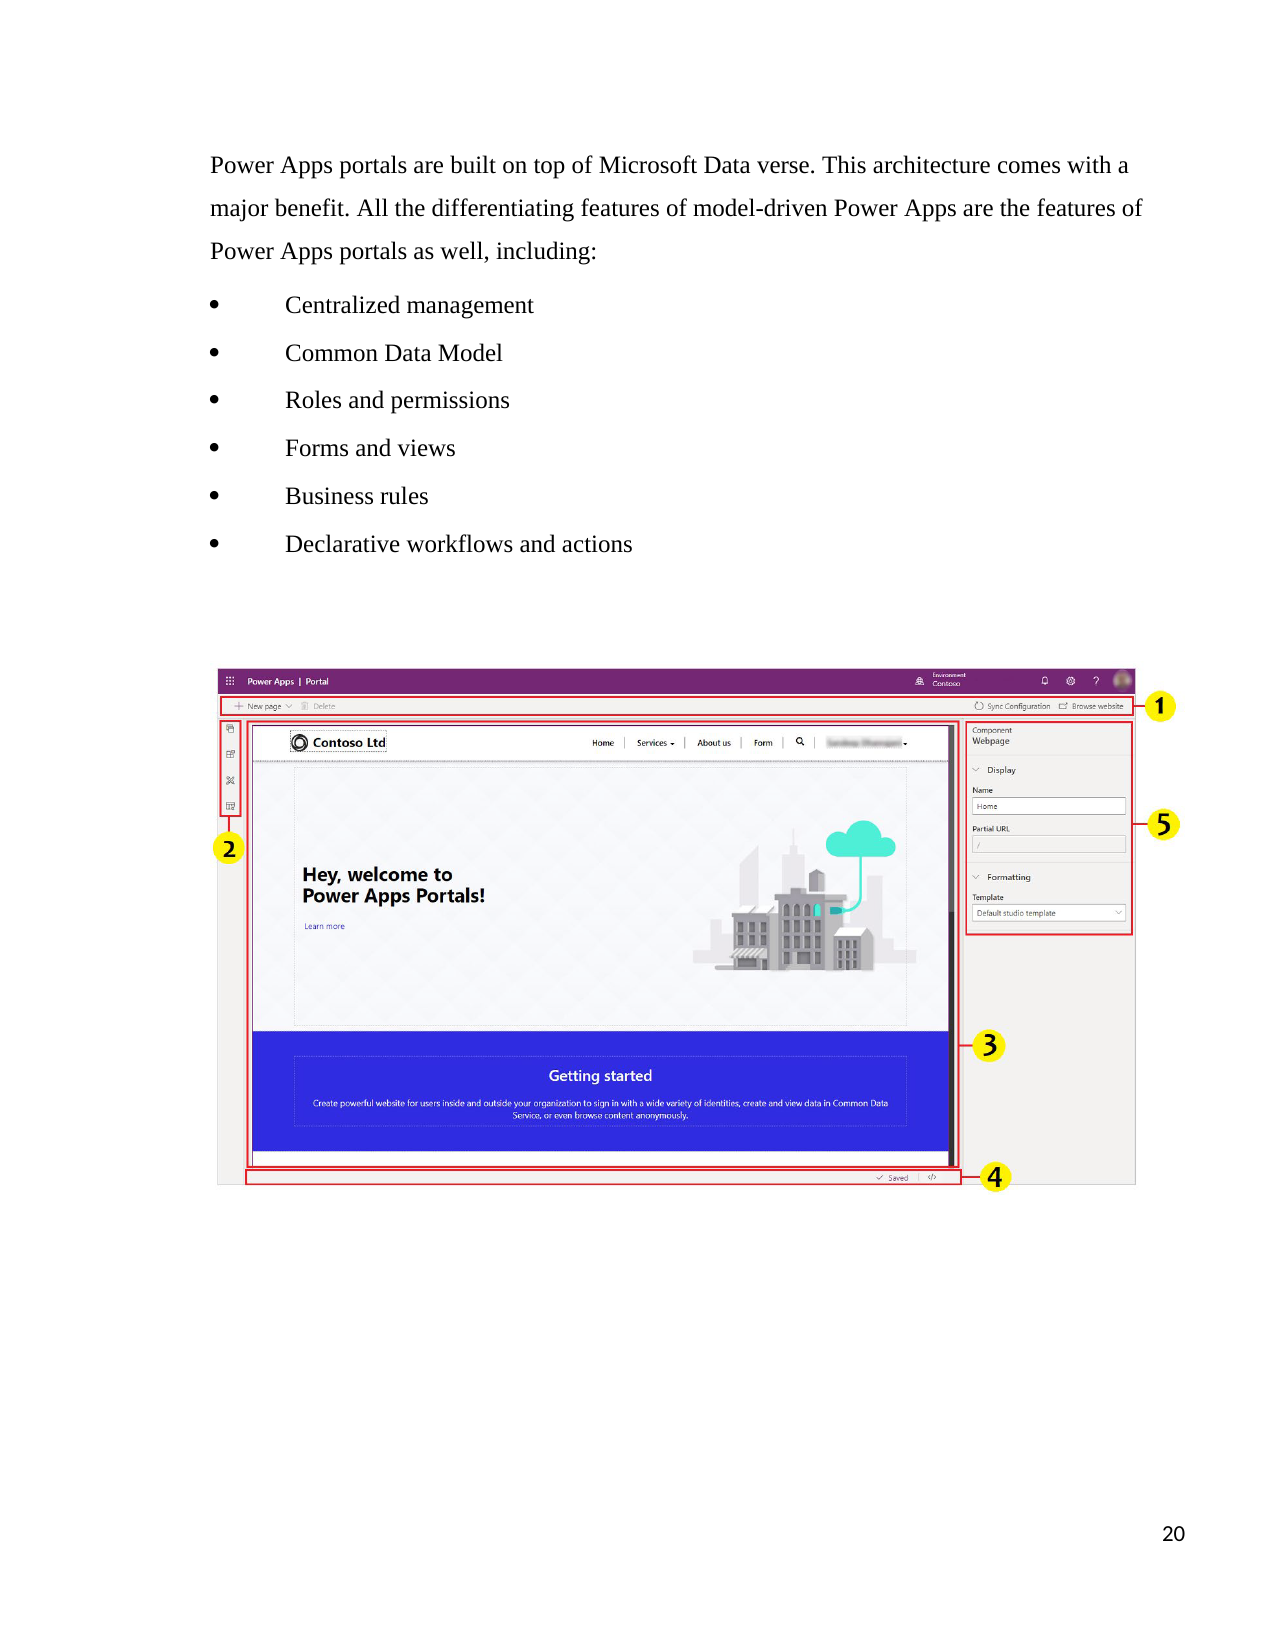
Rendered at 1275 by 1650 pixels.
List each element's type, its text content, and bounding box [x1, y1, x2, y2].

text Power Apps portals are built on top of Microsoft Data verse. This architecture comes with a major benefit. All the differentiating features of model-driven Power Apps are the features of Power Apps portals as well, including: [210, 150, 1185, 265]
list Forms and views [210, 433, 1185, 462]
list Common Data Model [210, 338, 1185, 366]
list Declarative workflows and actions [210, 529, 1185, 558]
list Roles and permissions [210, 385, 1185, 414]
list Centralized management [210, 290, 1185, 318]
list Business rules [210, 481, 1185, 510]
